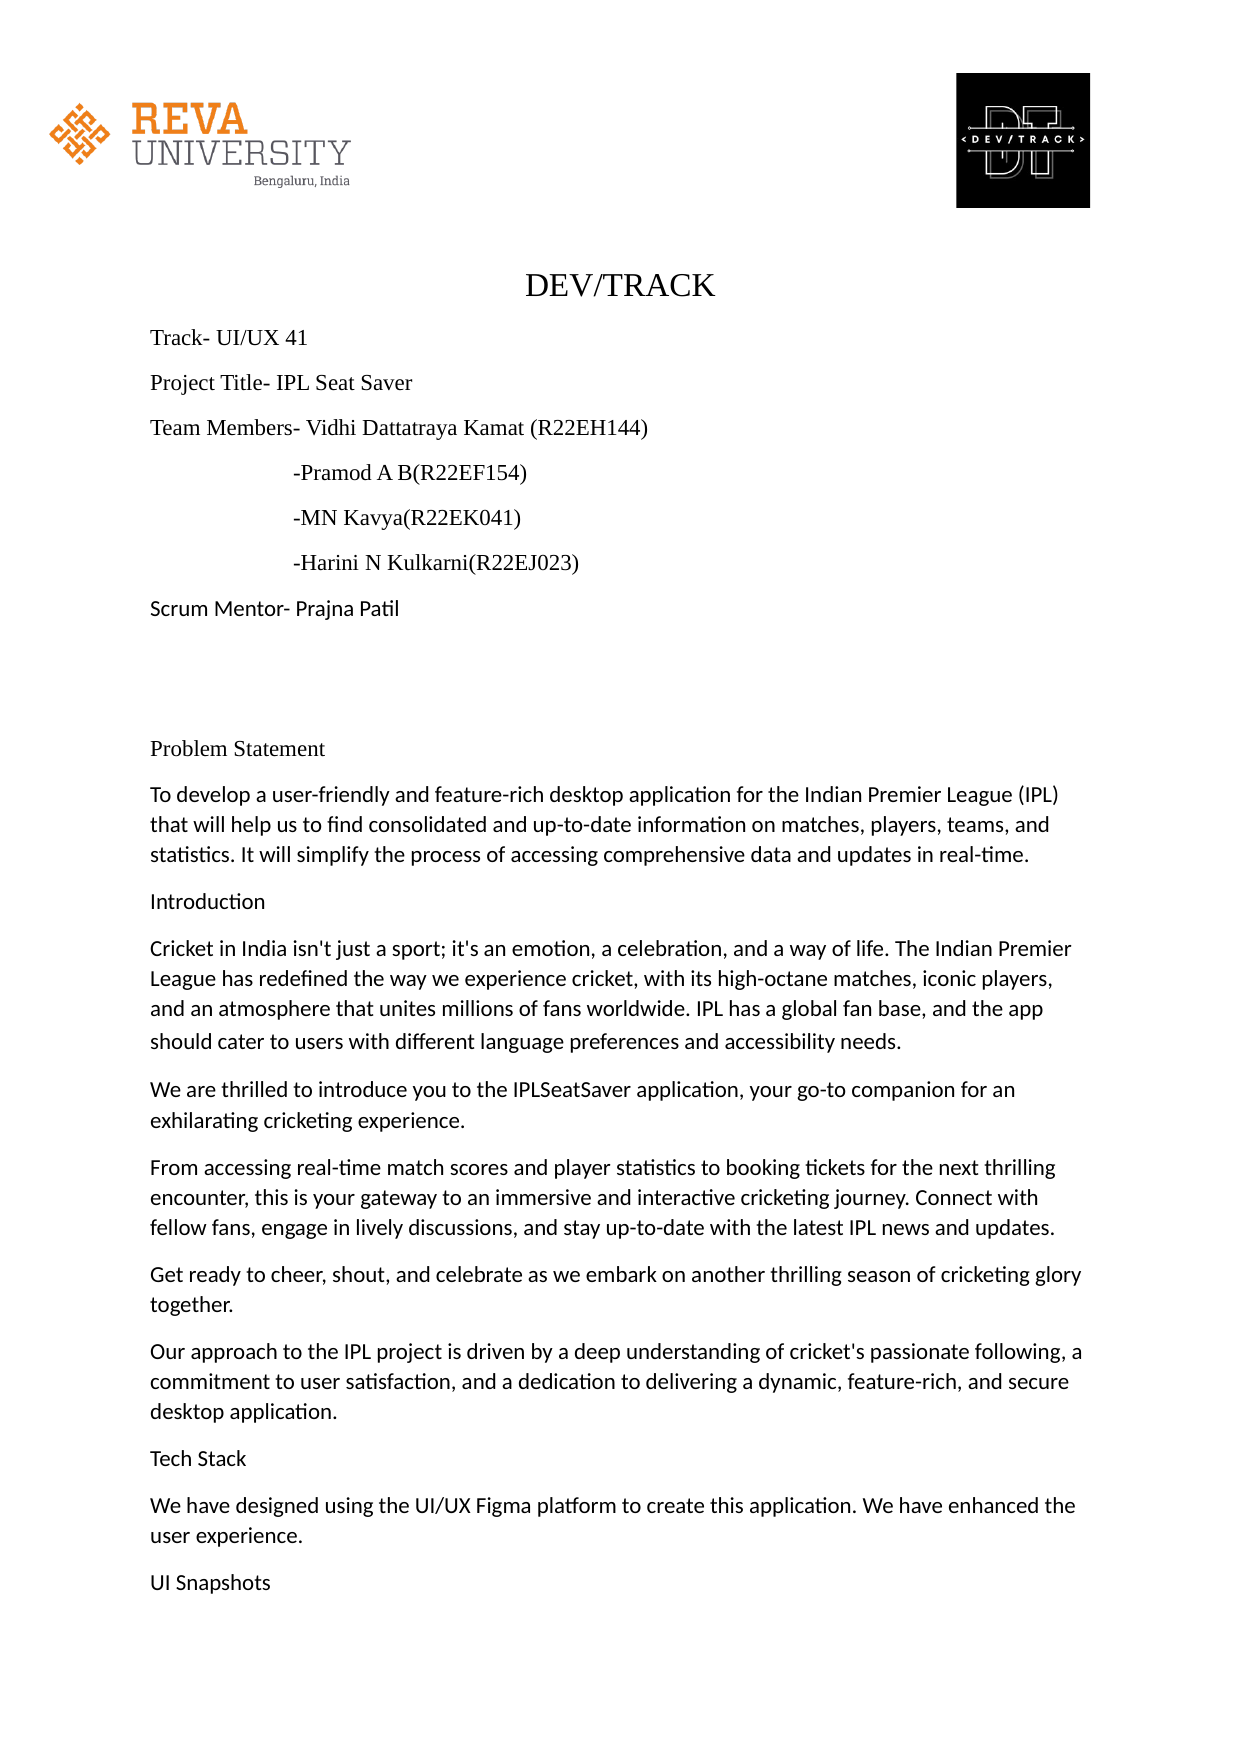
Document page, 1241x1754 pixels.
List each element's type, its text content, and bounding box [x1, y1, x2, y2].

text To develop a user-friendly and feature-rich desktop application for the Indian Premier League (IPL) that will help us to find consolidated and up-to-date information on matches, players, teams, and statistics. It will simplify the process of accessing comprehensive data and updates in real-time. [150, 780, 1090, 868]
text We have designed using the UI/UX Figma platform to create this application. We have enhanced the user experience. [150, 1491, 1090, 1549]
text UI Snapshots [150, 1568, 1090, 1596]
text -Harini N Kulkarni(R22EJ023) [150, 549, 1090, 576]
text -Pramod A B(R22EF154) [150, 459, 1090, 485]
text -MN Kavya(R22EK041) [150, 504, 1090, 530]
picture [41, 85, 358, 205]
text Scrum Mentor- Prajna Patil [150, 594, 1090, 622]
text Track- UI/UX 41 [150, 323, 1090, 350]
text Introduction [150, 887, 1090, 915]
text We are thrilled to introduce you to the IPLSeatSaver application, your go-to companion for an exhilarating cricketing experience. [150, 1076, 1090, 1134]
picture [956, 73, 1091, 208]
text Tech Stack [150, 1444, 1090, 1472]
text Project Title- IPL Seat Saver [150, 369, 1090, 395]
text Get ready to cheer, shout, and celebrate as we embark on another thrilling season of cricketing glory together. [150, 1260, 1090, 1318]
text From accessing real-time match scores and player statistics to booking tickets for the next thrilling encounter, this is your gateway to an immersive and interactive cricketing journey. Connect with fellow fans, engage in lively discussions, and stay up-to-date with the latest IPL news and updates. [150, 1153, 1090, 1241]
text DEV/TRACK [150, 266, 1090, 304]
text Cricket in India isn't just a sport; it's an emotion, a celebration, and a way of life. The Indian Premier League has redefined the way we experience cricket, with its high-octane matches, iconic players, and an atmosphere that unites millions of fans worldwide. IPL has a global fan base, and the app should cater to users with different language preferences and accessibility needs. [150, 934, 1090, 1056]
text Problem Statement [150, 735, 1090, 761]
text Our approach to the IPL project is driven by a deep understanding of cricket's passionate following, a commitment to user satisfaction, and a dedication to delivering a dynamic, feature-rich, and secure desktop application. [150, 1337, 1090, 1425]
text Team Members- Vidhi Dattatraya Kamat (R22EH144) [150, 414, 1090, 440]
